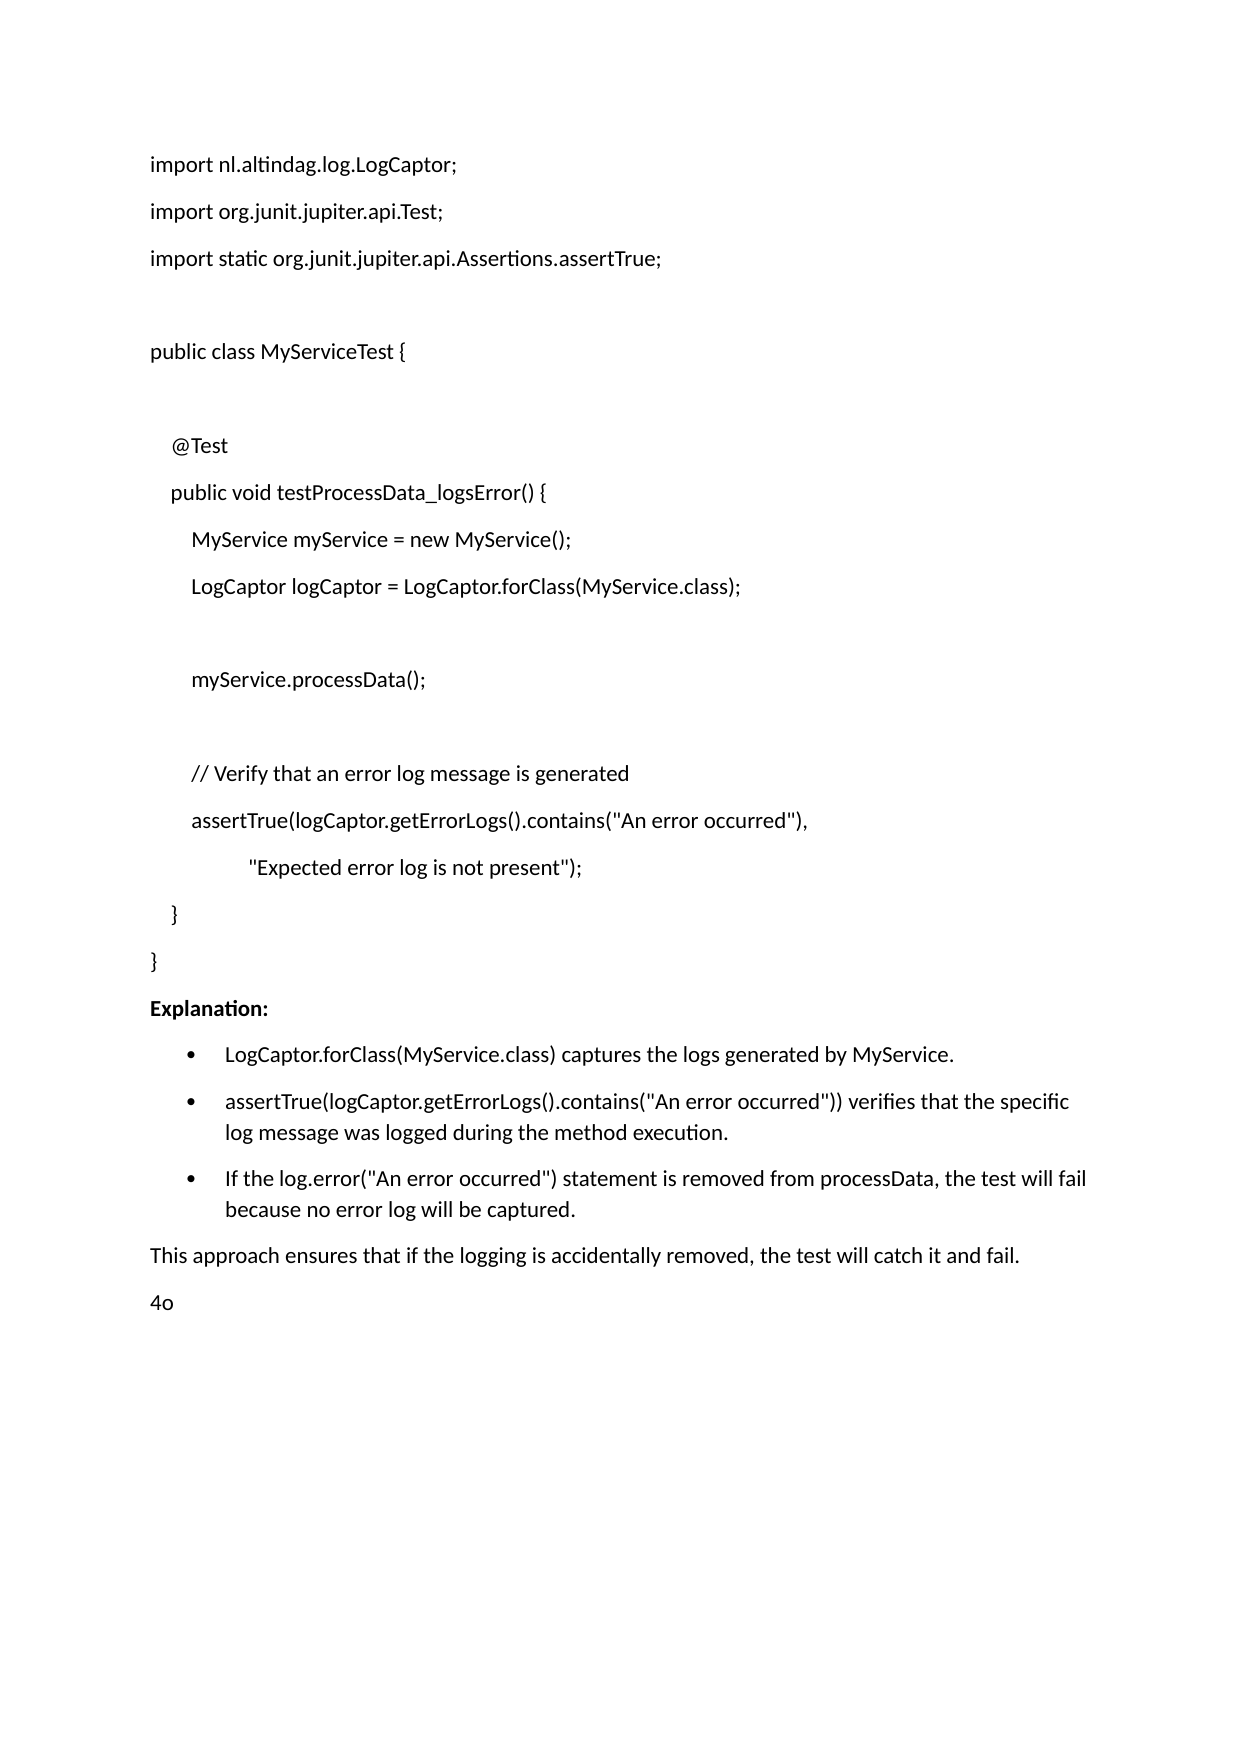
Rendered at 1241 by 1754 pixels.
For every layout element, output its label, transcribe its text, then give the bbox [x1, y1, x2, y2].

list If the log.error("An error occurred") statement is removed from processData, the test will fail because no error log will be captured. [187, 1164, 1090, 1223]
text // Verify that an error log message is generated [150, 759, 1090, 787]
list assertTrue(logCaptor.getErrorLogs().contains("An error occurred")) verifies that the specific log message was logged during the method execution. [187, 1087, 1090, 1146]
text import static org.junit.jupiter.api.Assertions.assertTrue; [150, 244, 1090, 272]
text } [150, 900, 1090, 928]
text LogCaptor logCaptor = LogCaptor.forClass(MyService.class); [150, 572, 1090, 600]
text "Expected error log is not present"); [150, 853, 1090, 881]
text myService.processData(); [150, 666, 1090, 694]
text import org.junit.jupiter.api.Test; [150, 197, 1090, 225]
text 4o [150, 1288, 1090, 1317]
text public void testProcessData_logsError() { [150, 478, 1090, 506]
text import nl.altindag.log.LogCaptor; [150, 150, 1090, 178]
text assertTrue(logCaptor.getErrorLogs().contains("An error occurred"), [150, 806, 1090, 834]
text } [150, 947, 1090, 975]
text Explanation: [150, 994, 1090, 1022]
text MyService myService = new MyService(); [150, 525, 1090, 553]
list LogCaptor.forClass(MyService.class) captures the logs generated by MyService. [187, 1041, 1090, 1069]
text This approach ensures that if the logging is accidentally removed, the test will catch it and fail. [150, 1242, 1090, 1270]
text public class MyServiceTest { [150, 337, 1090, 366]
text @Test [150, 431, 1090, 459]
